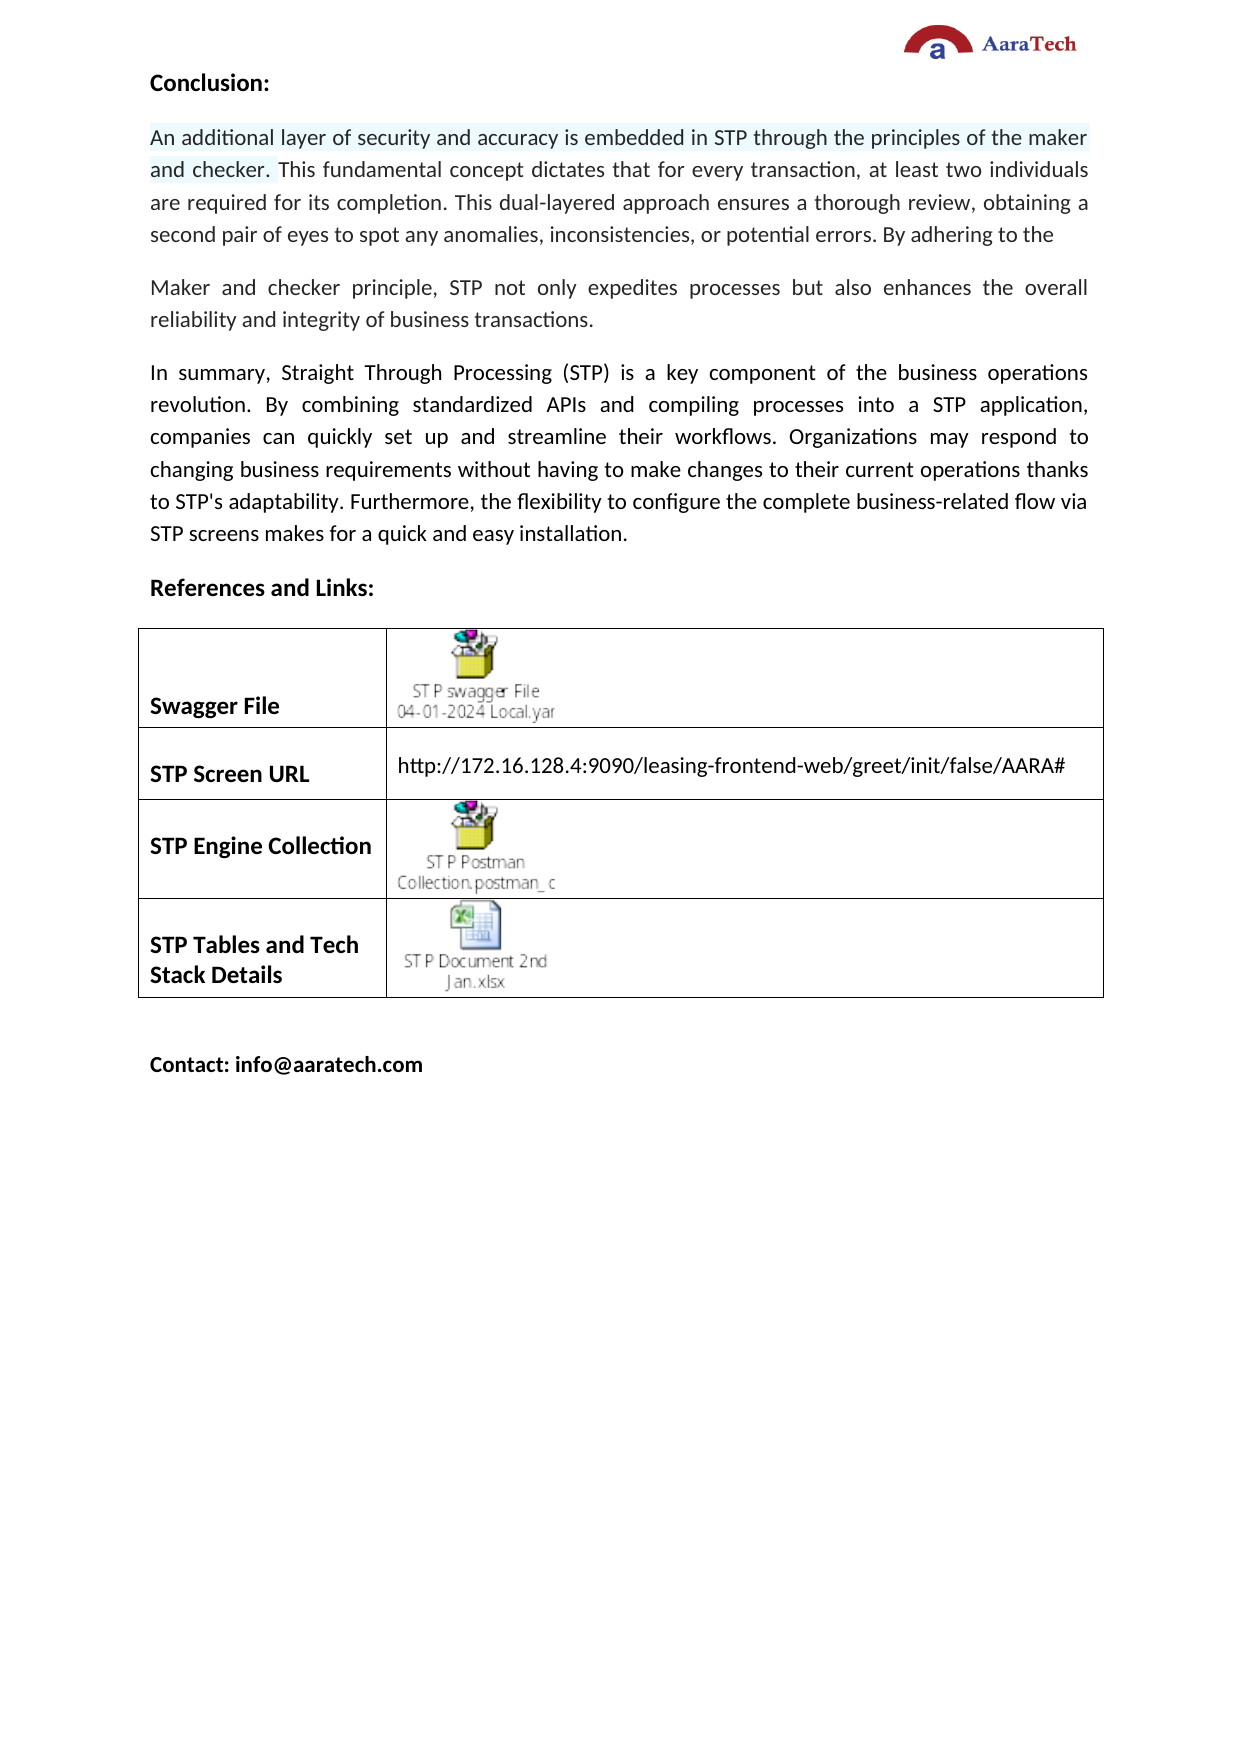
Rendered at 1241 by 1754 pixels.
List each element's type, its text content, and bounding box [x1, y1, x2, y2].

table_header [387, 629, 1103, 727]
text In summary, Straight Through Processing (STP) is a key component of the business operations revolution. By combining standardized APIs and compiling processes into a STP application, companies can quickly set up and streamline their workflows. Organizations may respond to changing business requirements without having to make changes to their current operations thanks to STP's adaptability. Furthermore, the flexibility to configure the complete business-related flow via STP screens makes for a quick and easy installation. [150, 358, 1090, 547]
text Maker and checker principle, STP not only expedites processes but also enhances the overall reliability and integrity of business transactions. [150, 273, 1090, 333]
text Contact: info@aaratech.com [150, 1051, 1090, 1079]
picture [901, 22, 1079, 63]
table_cell http://172.16.128.4:9090/leasing-frontend-web/greet/init/false/AARA# [387, 728, 1103, 799]
text Conclusion: [150, 67, 1090, 98]
table_cell STP Screen URL [139, 728, 386, 799]
table_cell STP Engine Collection [139, 800, 386, 898]
table_header Swagger File [139, 629, 386, 727]
text References and Links: [150, 572, 1090, 603]
table_cell [387, 899, 1103, 997]
table_cell [387, 800, 1103, 898]
text An additional layer of security and accuracy is embedded in STP through the principles of the maker and checker. This fundamental concept dictates that for every transaction, at least two individuals are required for its completion. This dual-layered approach ensures a thorough review, obtaining a second pair of eyes to spot any anomalies, inconsistencies, or potential errors. By adhering to the [150, 151, 1090, 248]
table_cell STP Tables and Tech Stack Details [139, 899, 386, 997]
